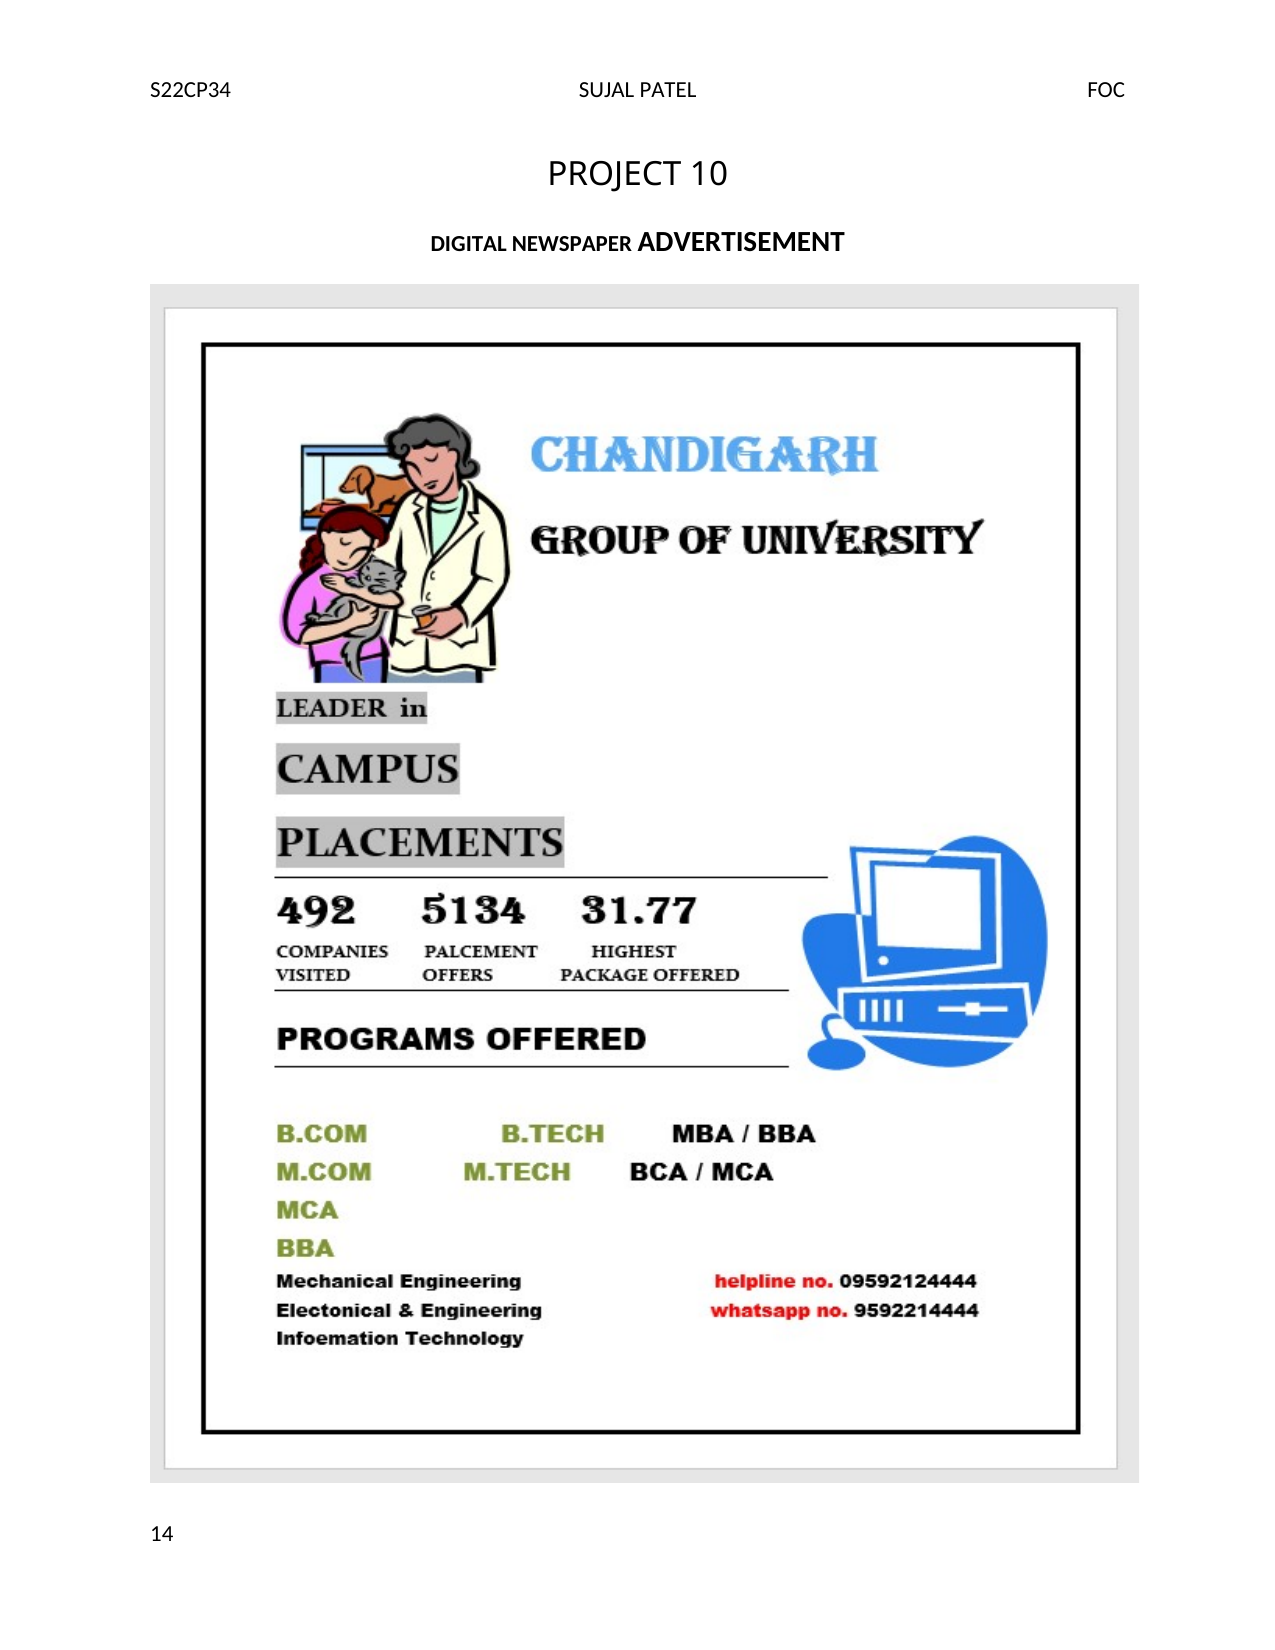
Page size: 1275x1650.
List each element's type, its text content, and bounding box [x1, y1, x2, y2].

picture [150, 284, 1140, 1483]
text DIGITAL NEWSPAPER ADVERTISEMENT [150, 223, 1125, 259]
text PROJECT 10 [150, 150, 1125, 195]
